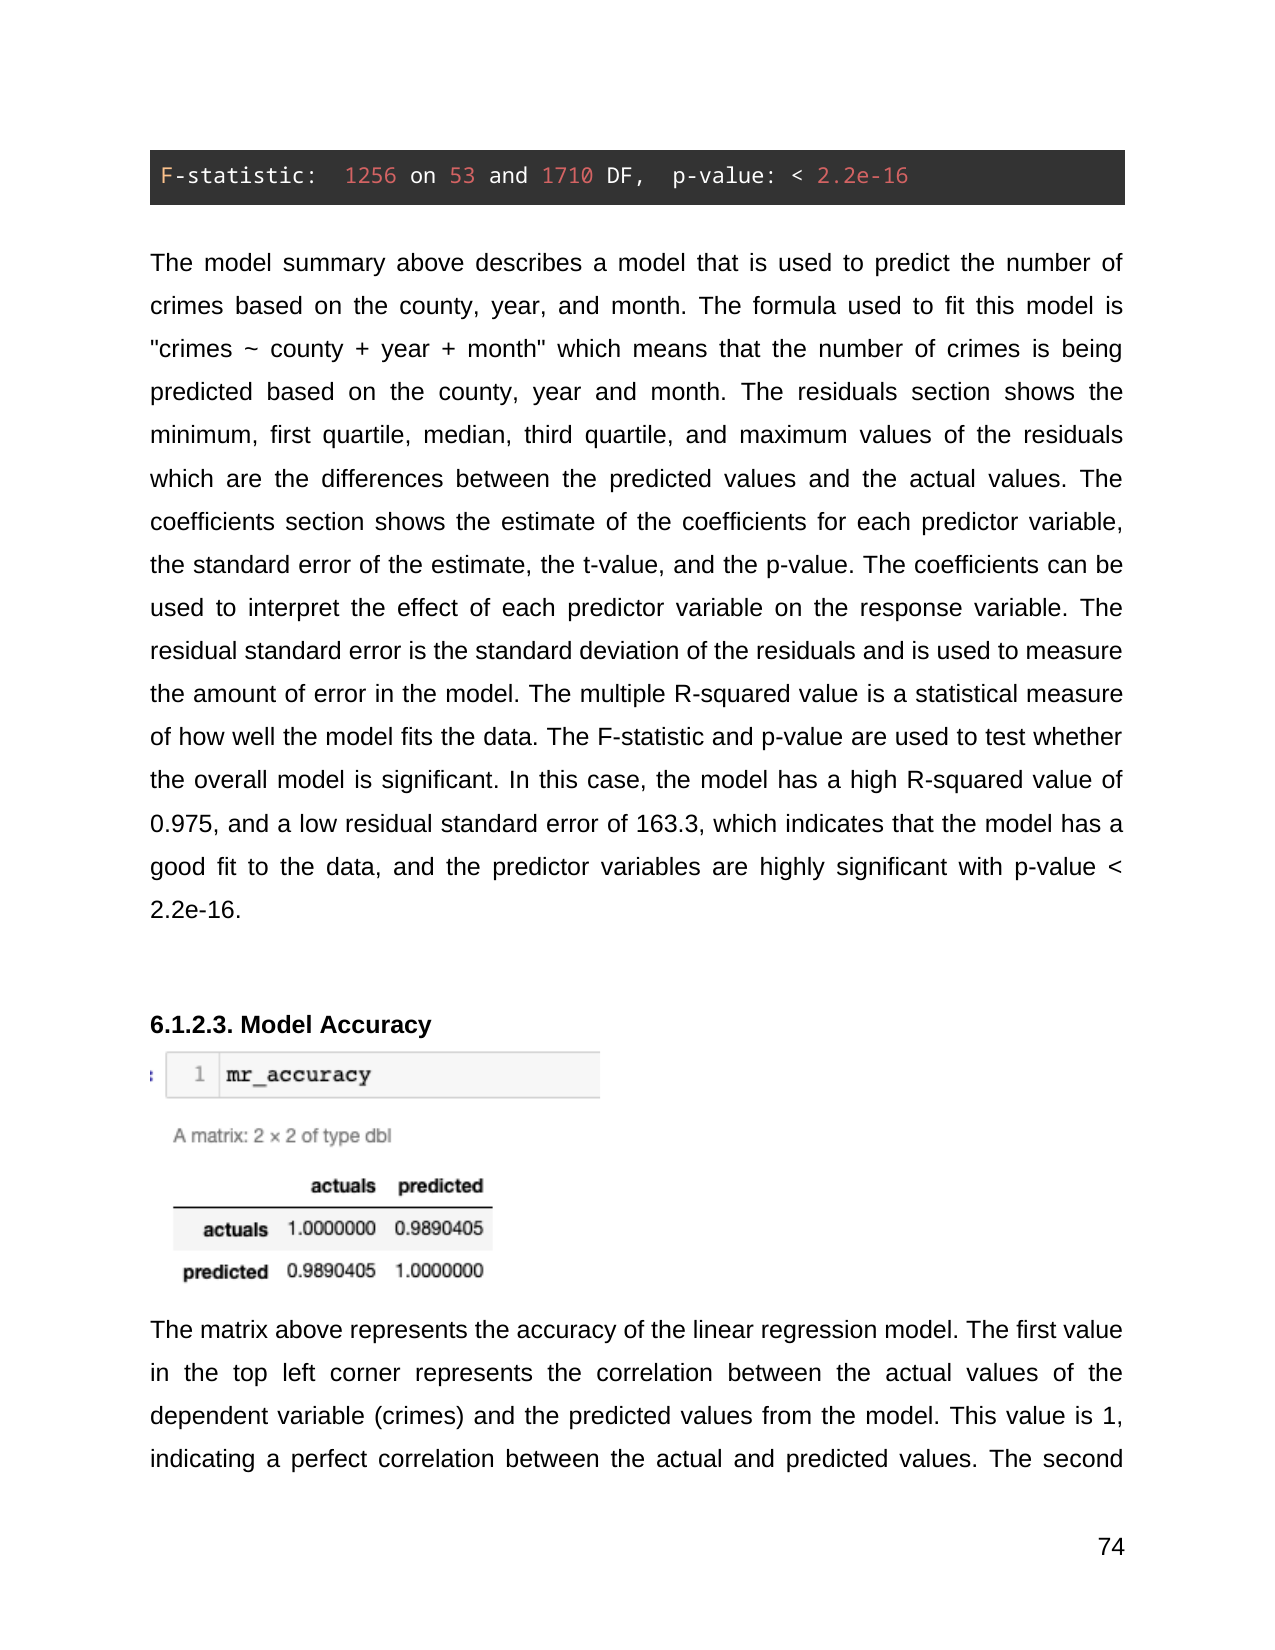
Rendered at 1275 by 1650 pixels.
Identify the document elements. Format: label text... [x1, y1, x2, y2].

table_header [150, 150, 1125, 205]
picture [150, 1047, 600, 1301]
text The model summary above describes a model that is used to predict the number of crimes based on the county, year, and month. The formula used to fit this model is "crimes ~ county + year + month" which means that the number of crimes is being predicted based on the county, year and month. The residuals section shows the minimum, first quartile, median, third quartile, and maximum values of the residuals which are the differences between the predicted values and the actual values. The coefficients section shows the estimate of the coefficients for each predictor variable, the standard error of the estimate, the t-value, and the p-value. The coefficients can be used to interpret the effect of each predictor variable on the response variable. The residual standard error is the standard deviation of the residuals and is used to measure the amount of error in the model. The multiple R-squared value is a statistical measure of how well the model fits the data. The F-statistic and p-value are used to test whether the overall model is significant. In this case, the model has a high R-squared value of 0.975, and a low residual standard error of 163.3, which indicates that the model has a good fit to the data, and the predictor variables are highly significant with p-value < 2.2e-16. [150, 248, 1125, 924]
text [150, 1315, 1125, 1473]
subtitle 6.1.2.3. Model Accuracy [150, 1010, 1125, 1039]
